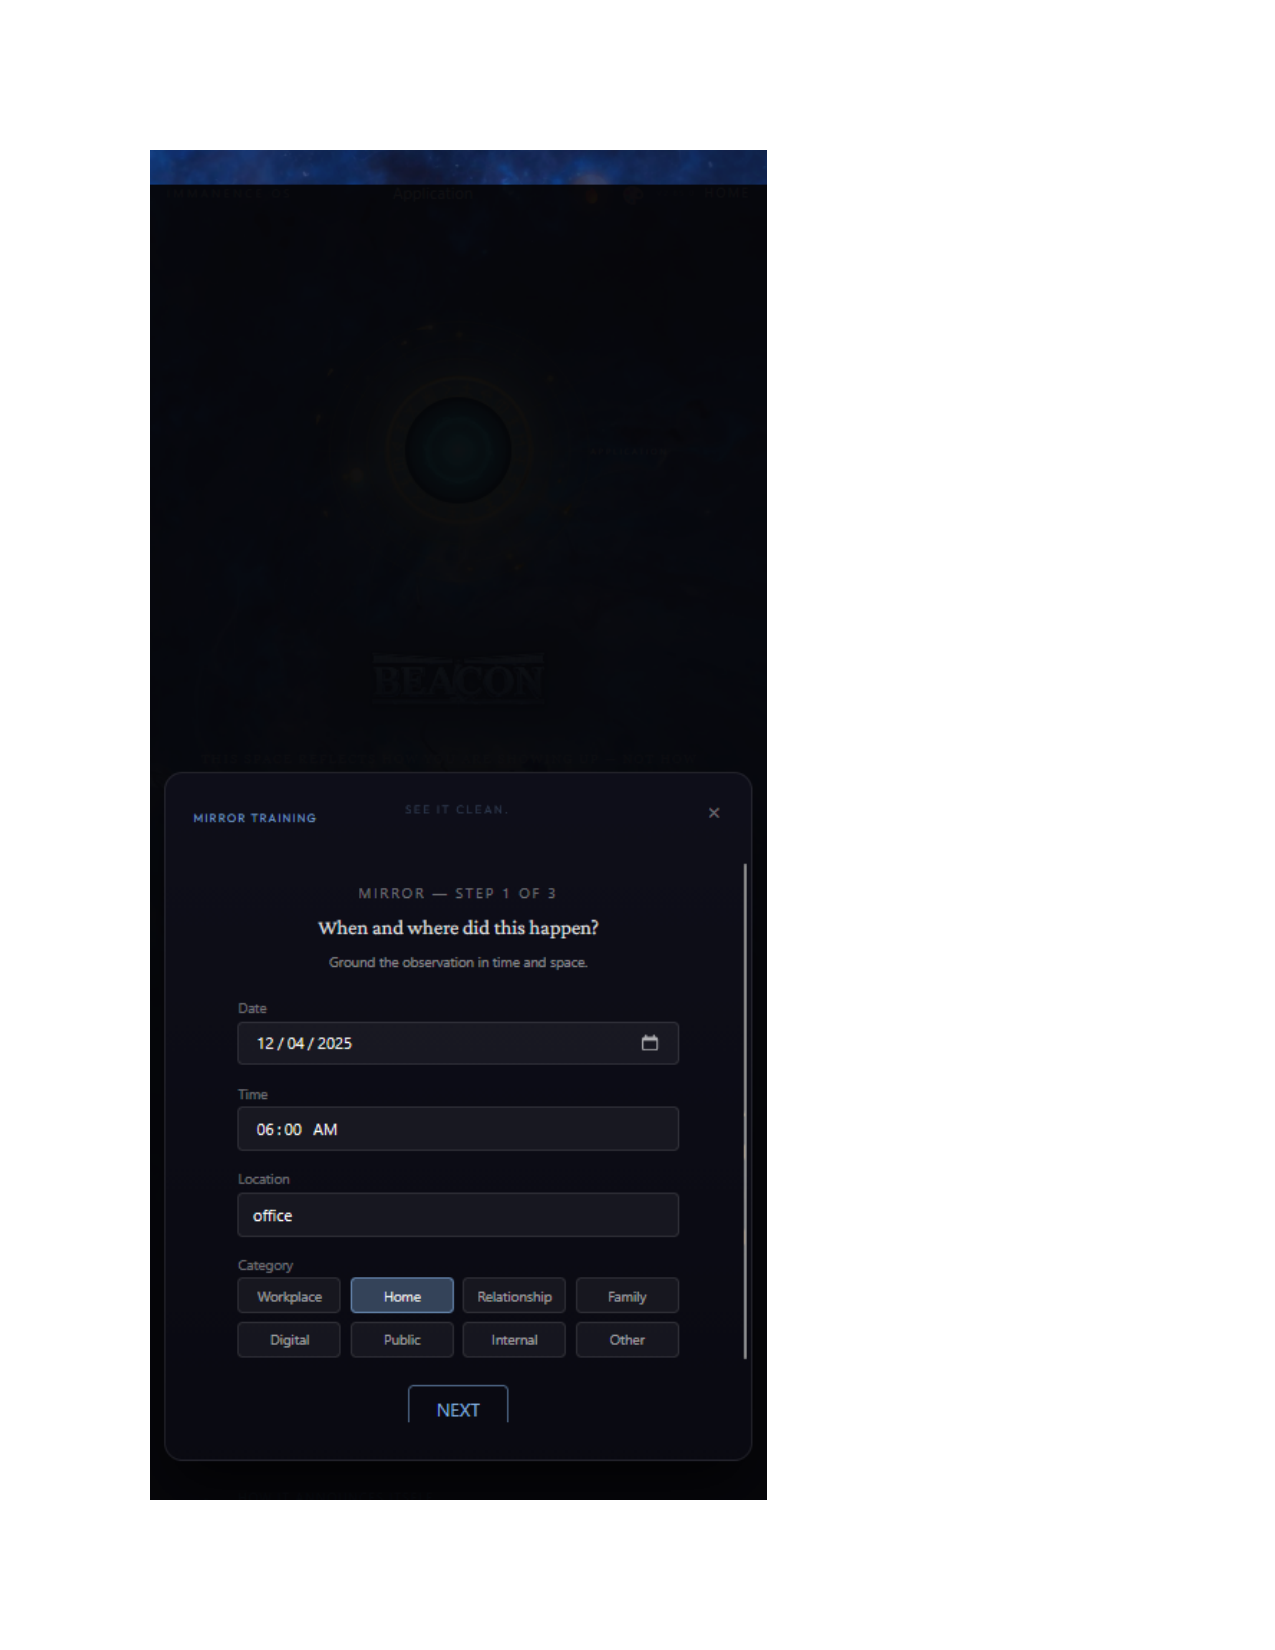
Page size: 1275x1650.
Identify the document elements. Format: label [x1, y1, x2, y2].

picture [150, 150, 767, 1500]
